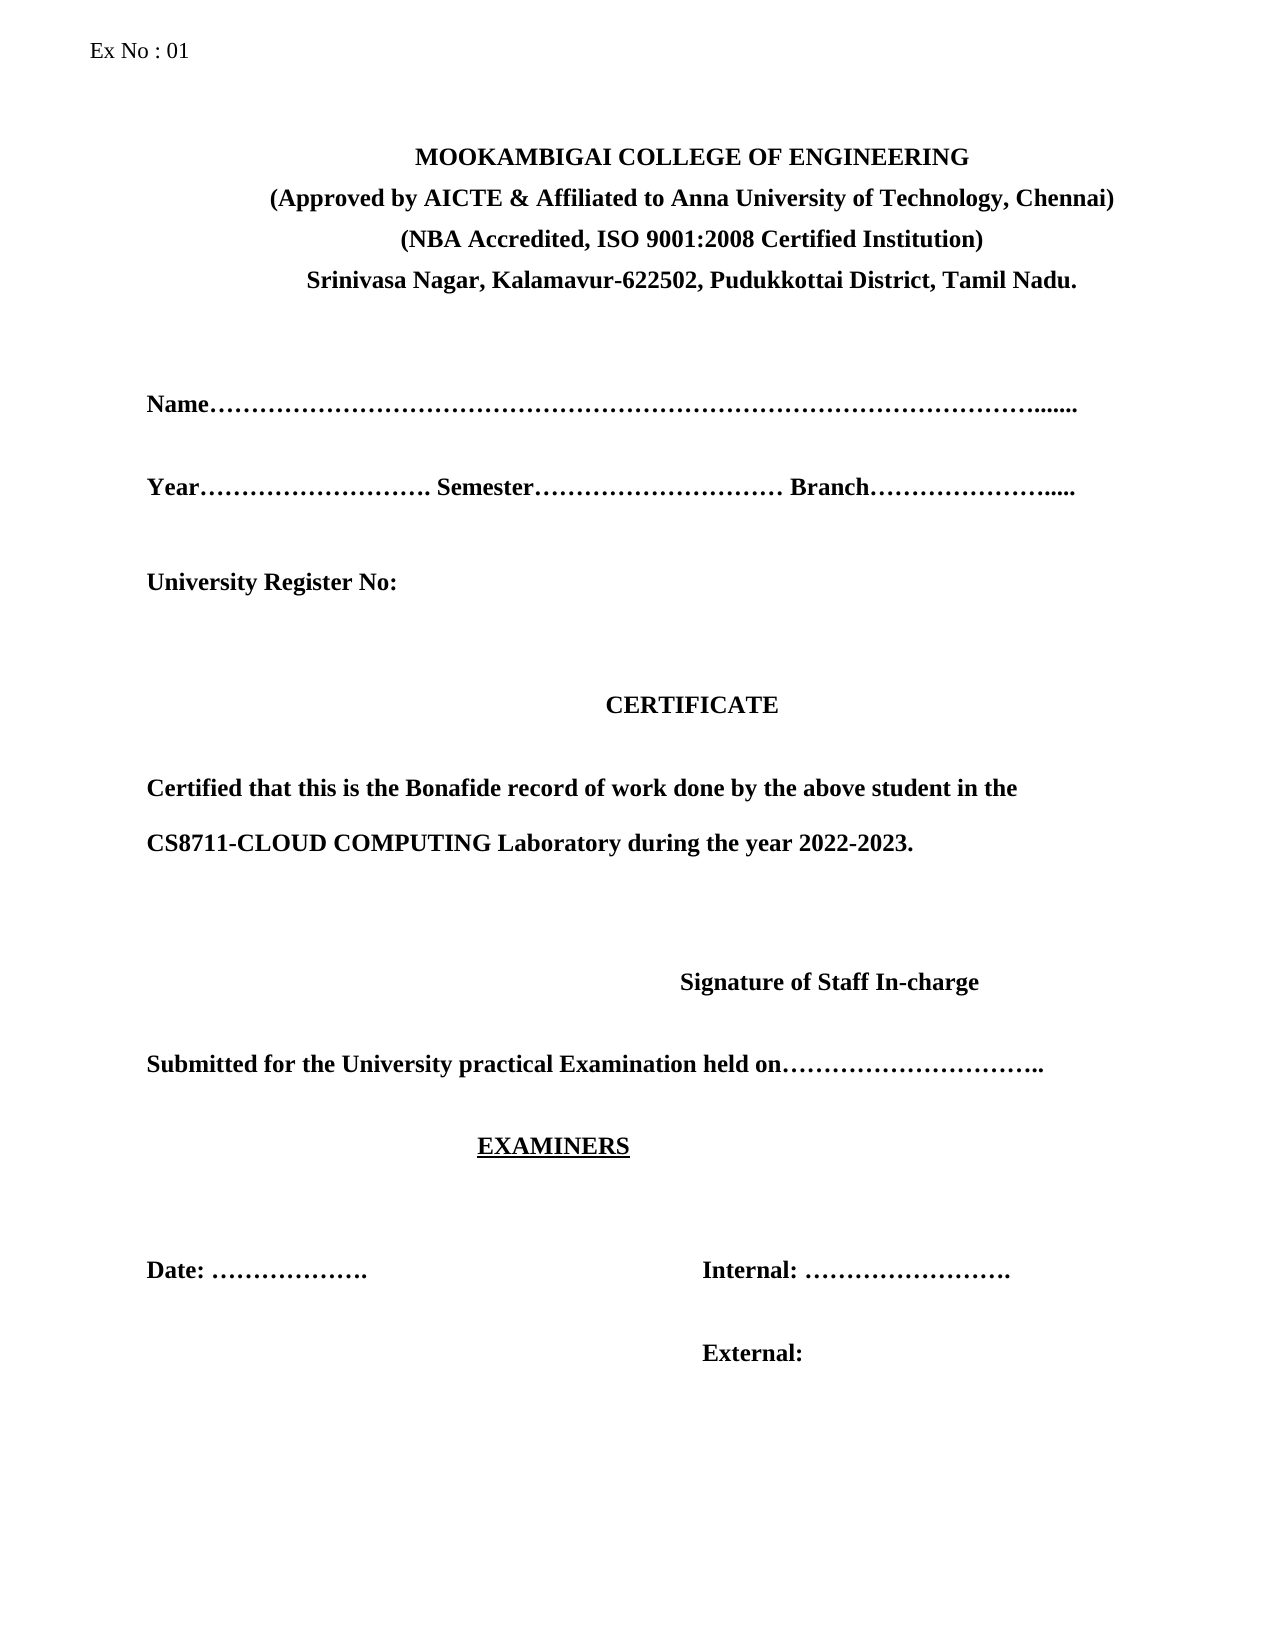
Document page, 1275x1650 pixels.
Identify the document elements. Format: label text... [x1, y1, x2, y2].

text Signature of Staff In-charge Submitted for the University practical Examination held on………………………….. [146, 967, 1088, 1078]
subtitle CERTIFICATE [170, 690, 1214, 719]
subtitle MOOKAMBIGAI COLLEGE OF ENGINEERING [170, 142, 1214, 170]
subtitle External: …………………… [702, 1338, 1275, 1367]
text University Register No: [146, 567, 1275, 595]
text (Approved by AICTE & Affiliated to Anna University of Technology, Chennai) (NBA Accredited, ISO 9001:2008 Certified Institution) [249, 183, 1136, 253]
subtitle CS8711-CLOUD COMPUTING Laboratory during the year 2022-2023. [146, 828, 1275, 857]
text EXAMINERS [477, 1131, 1275, 1160]
text Date: ………………. Internal: ……………………. [146, 1255, 1275, 1284]
subtitle Srinivasa Nagar, Kalamavur-622502, Pudukkottai District, Tamil Nadu. [170, 265, 1213, 294]
text Name………………………………………………………………………………………....... [146, 389, 1275, 418]
subtitle Year………………………. Semester………………………… Branch…………………..... [146, 472, 1275, 500]
text Certified that this is the Bonafide record of work done by the above student in the [146, 773, 1275, 802]
